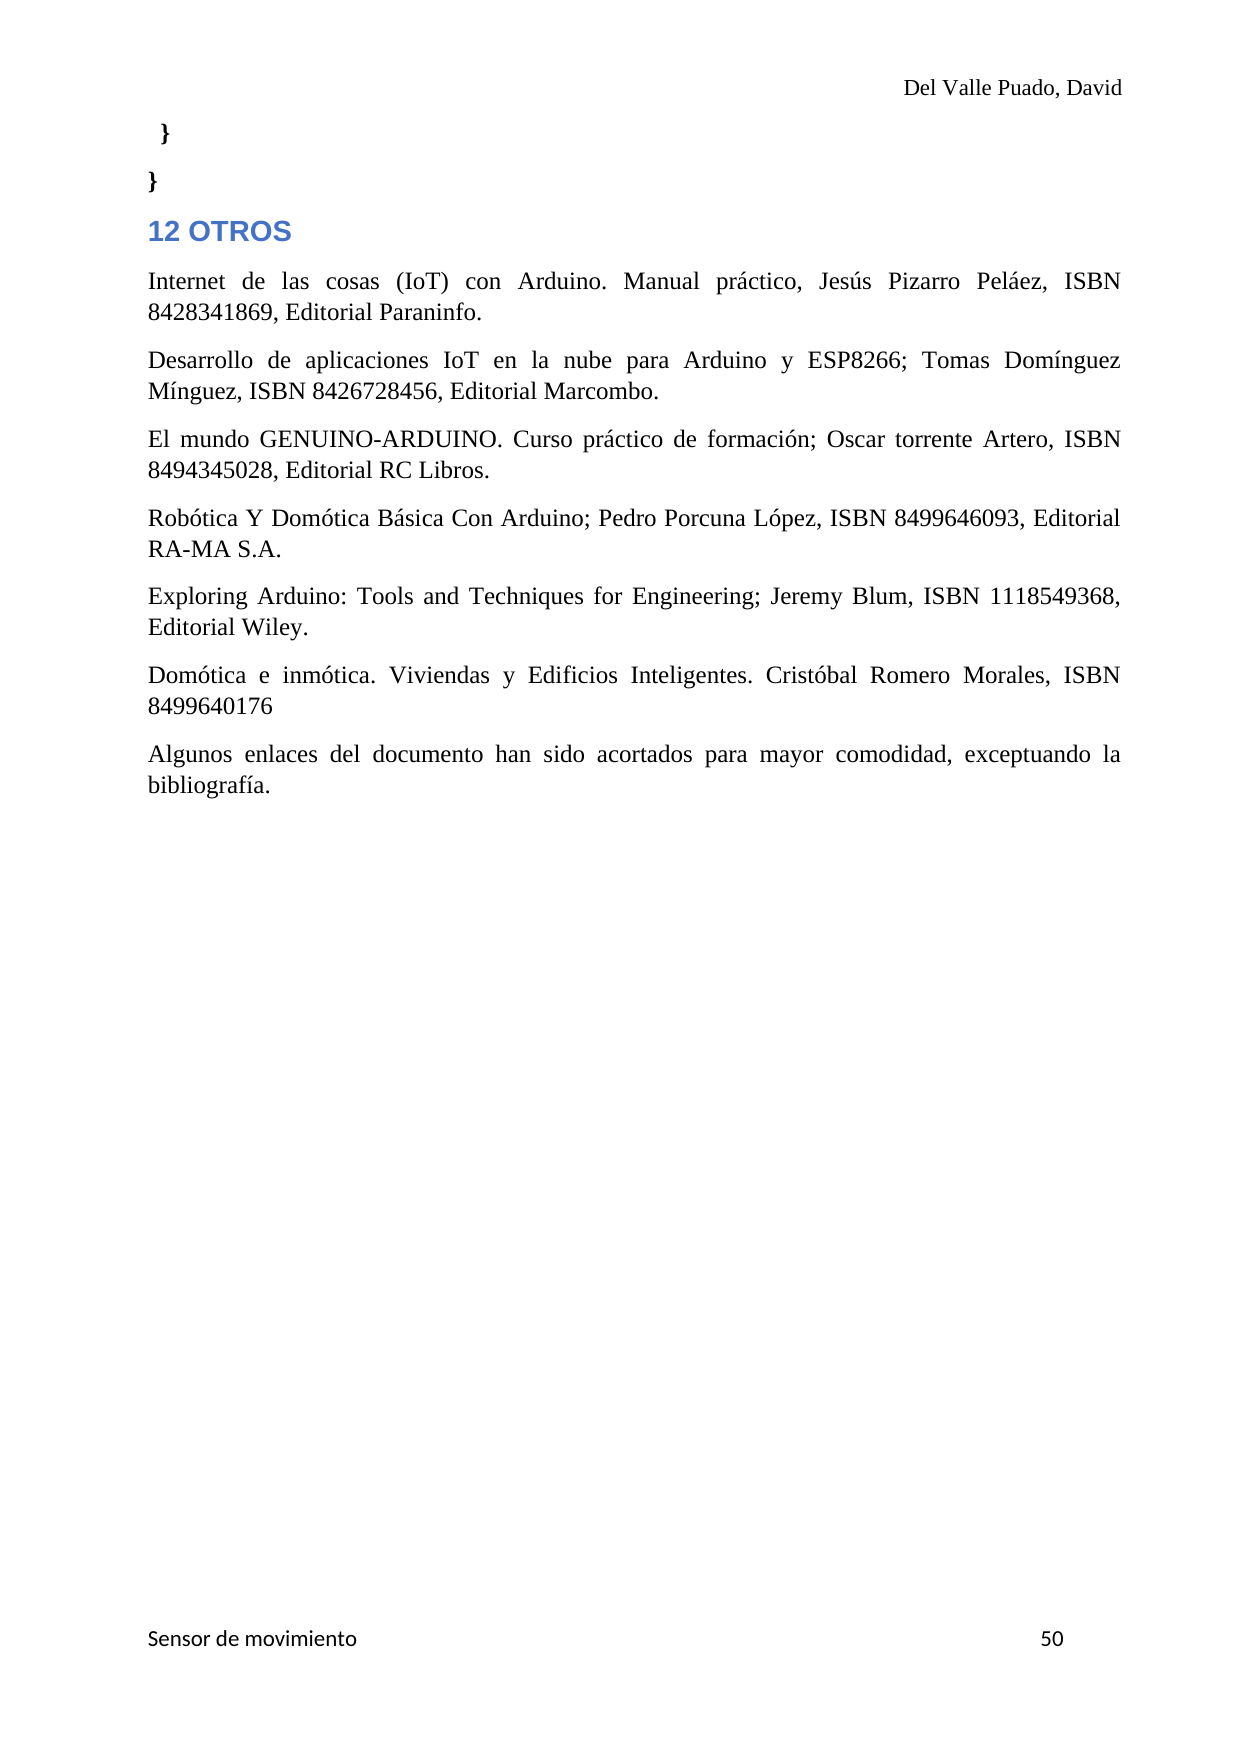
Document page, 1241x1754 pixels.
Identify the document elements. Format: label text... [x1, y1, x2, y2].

text 12 OTROS [148, 213, 1122, 247]
text } [148, 118, 1122, 147]
text Algunos enlaces del documento han sido acortados para mayor comodidad, exceptuando la bibliografía. [148, 739, 1122, 799]
text Robótica Y Domótica Básica Con Arduino; Pedro Porcuna López, ISBN 8499646093, Editorial RA-MA S.A. [148, 503, 1122, 562]
text } [148, 166, 1122, 194]
text Domótica e inmótica. Viviendas y Edificios Inteligentes. Cristóbal Romero Morales, ISBN 8499640176 [148, 660, 1122, 720]
text Desarrollo de aplicaciones IoT en la nube para Arduino y ESP8266; Tomas Domínguez Mínguez, ISBN 8426728456, Editorial Marcombo. [148, 345, 1122, 405]
text El mundo GENUINO-ARDUINO. Curso práctico de formación; Oscar torrente Artero, ISBN 8494345028, Editorial RC Libros. [148, 424, 1122, 484]
text Exploring Arduino: Tools and Techniques for Engineering; Jeremy Blum, ISBN 1118549368, Editorial Wiley. [148, 581, 1122, 641]
text Internet de las cosas (IoT) con Arduino. Manual práctico, Jesús Pizarro Peláez, ISBN 8428341869, Editorial Paraninfo. [148, 266, 1122, 326]
